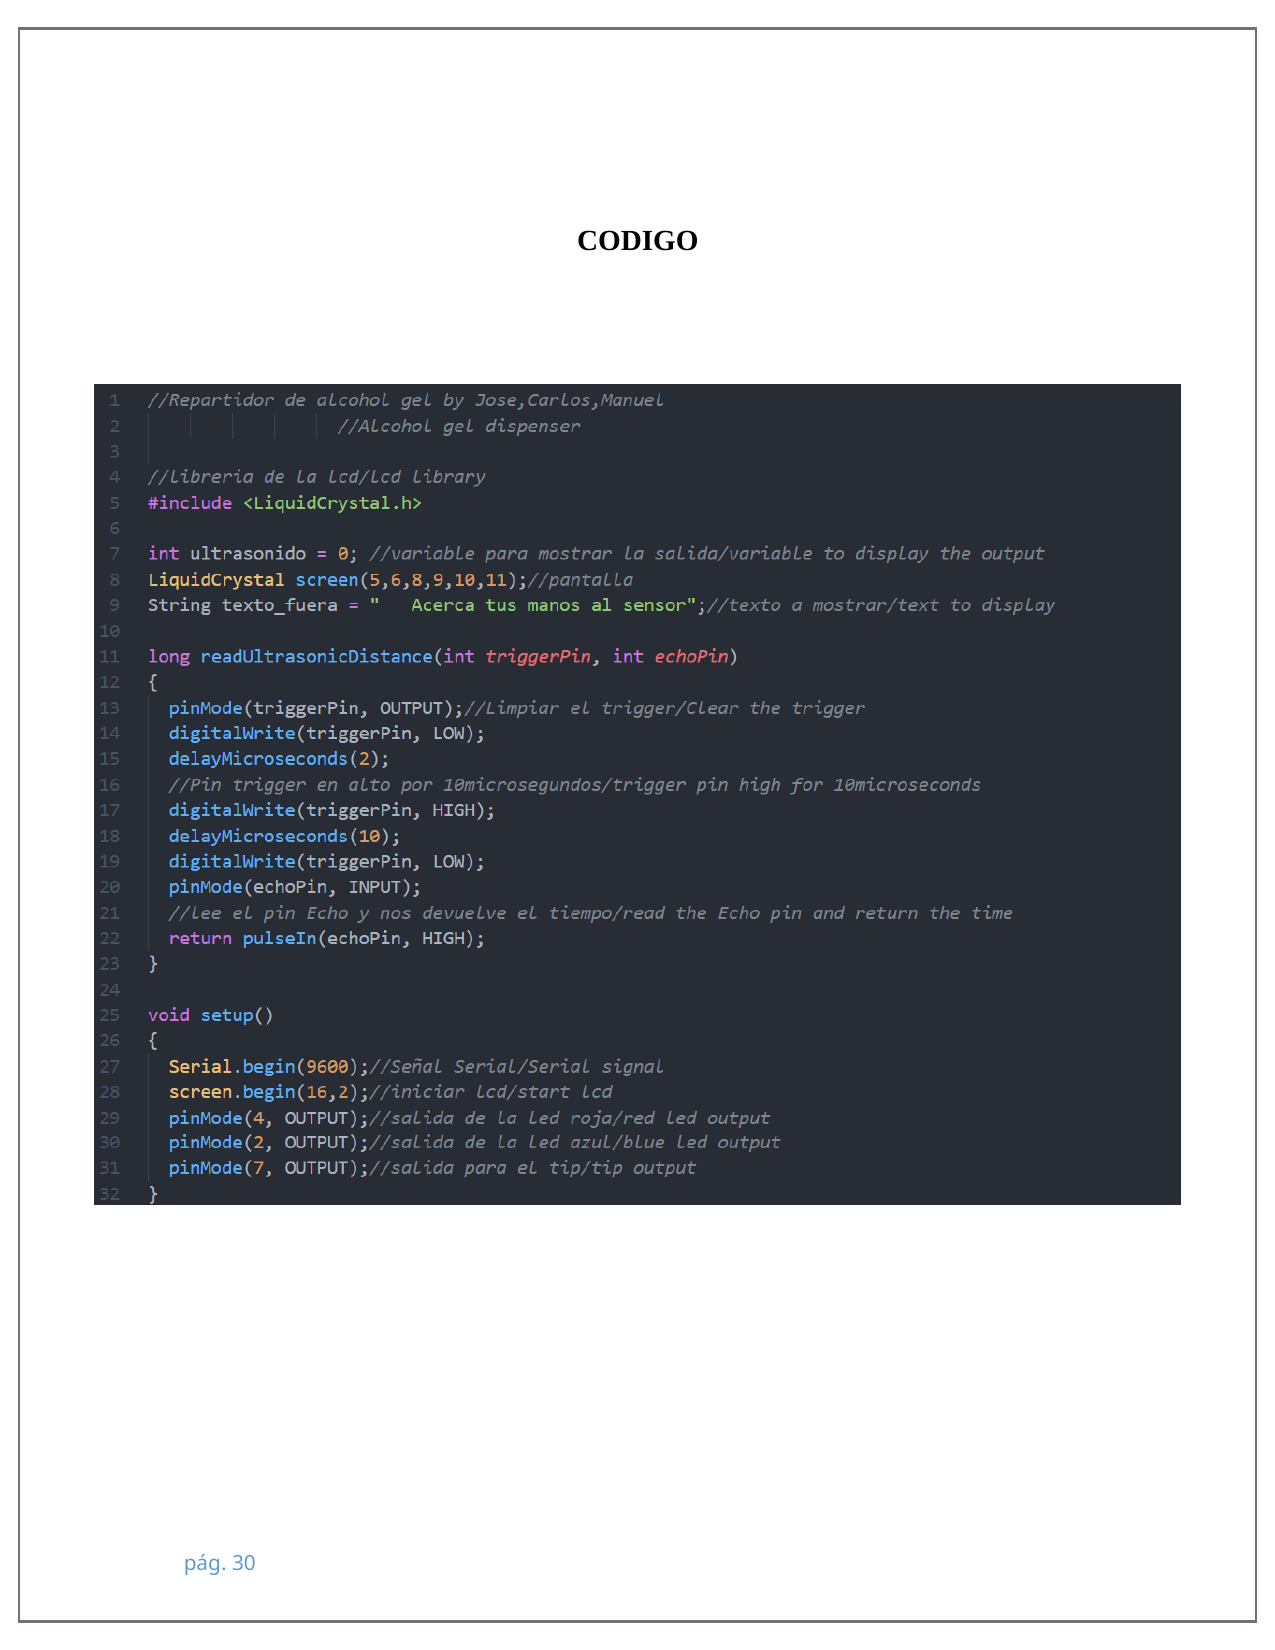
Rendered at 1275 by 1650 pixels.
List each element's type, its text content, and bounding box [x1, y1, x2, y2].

picture [94, 384, 1181, 1205]
subtitle CODIGO [177, 223, 1098, 256]
